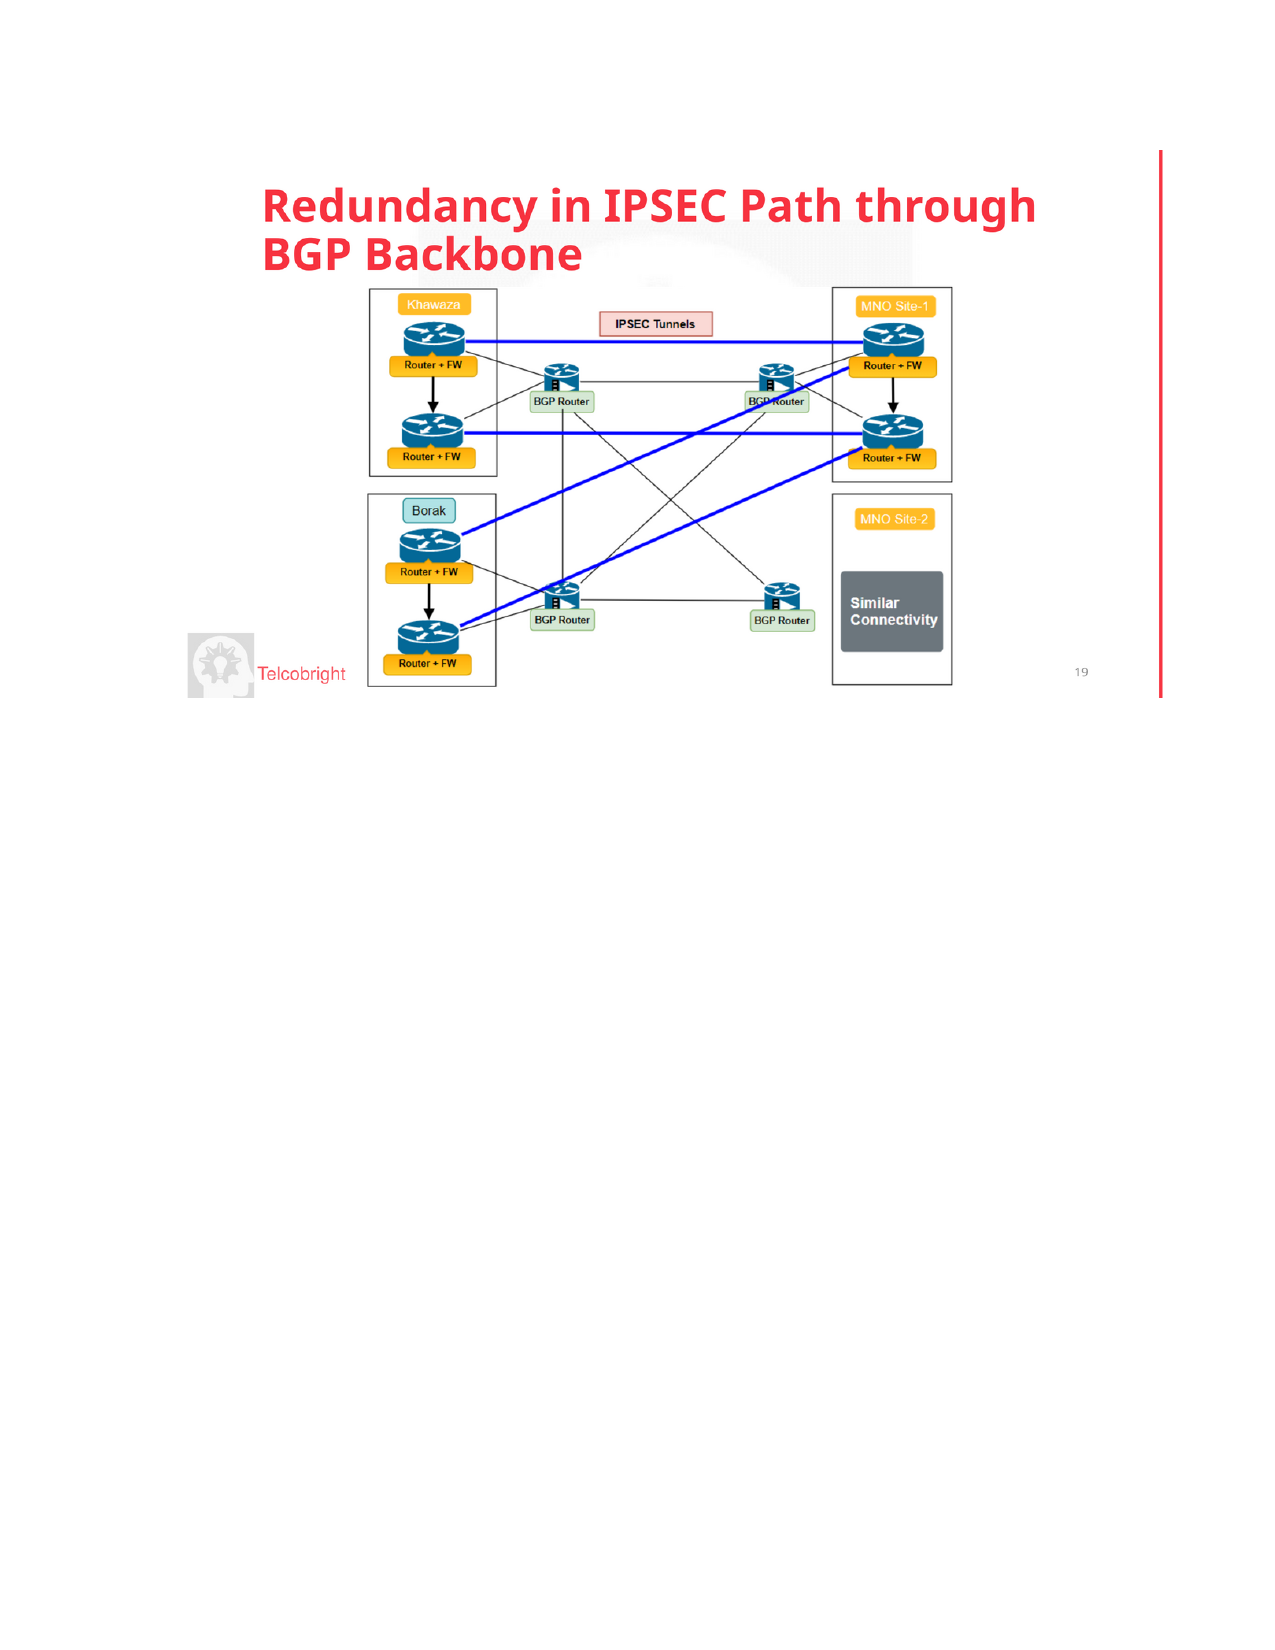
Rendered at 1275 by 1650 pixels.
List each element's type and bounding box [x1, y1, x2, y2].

picture [187, 150, 1163, 698]
